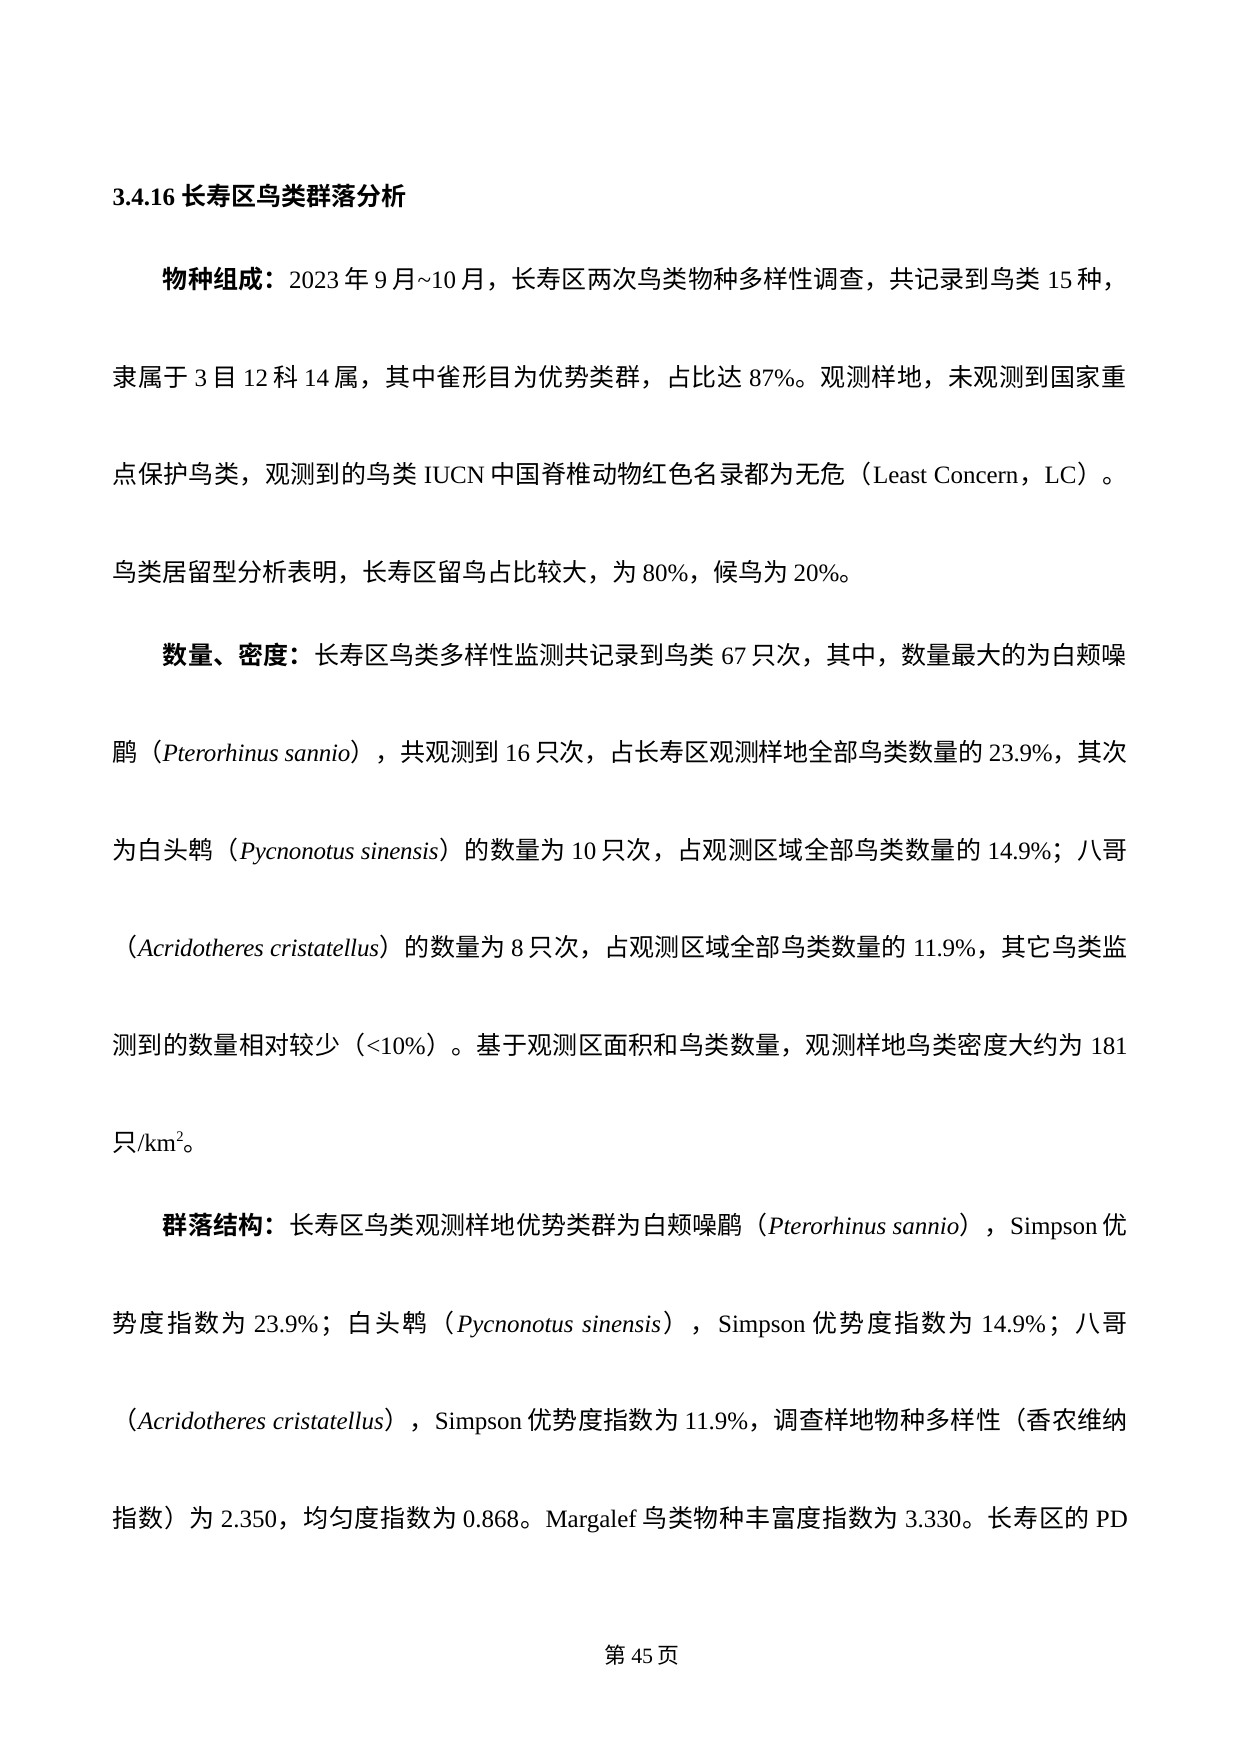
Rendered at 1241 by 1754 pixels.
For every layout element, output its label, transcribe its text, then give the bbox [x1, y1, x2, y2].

text 3.4.16 长寿区鸟类群落分析 [112, 162, 1128, 227]
text 数量、密度：长寿区鸟类多样性监测共记录到鸟类67只次，其中，数量最大的为白颊噪鹛（Pterorhinus sannio），共观测到16只次，占长寿区观测样地全部鸟类数量的23.9%，其次为白头鹎（Pycnonotus sinensis）的数量为10只次，占观测区域全部鸟类数量的14.9%；八哥（Acridotheres cristatellus）的数量为8只次，占观测区域全部鸟类数量的11.9%，其它鸟类监测到的数量相对较少（<10%）。基于观测区面积和鸟类数量，观测样地鸟类密度大约为181只/km2。 [112, 621, 1128, 1173]
text 物种组成：2023年9月~10月，长寿区两次鸟类物种多样性调查，共记录到鸟类15种，隶属于3目12科14属，其中雀形目为优势类群，占比达87%。观测样地，未观测到国家重点保护鸟类，观测到的鸟类IUCN中国脊椎动物红色名录都为无危（Least Concern，LC）。鸟类居留型分析表明，长寿区留鸟占比较大，为80%，候鸟为20%。 [112, 245, 1128, 603]
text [112, 1191, 1128, 1549]
